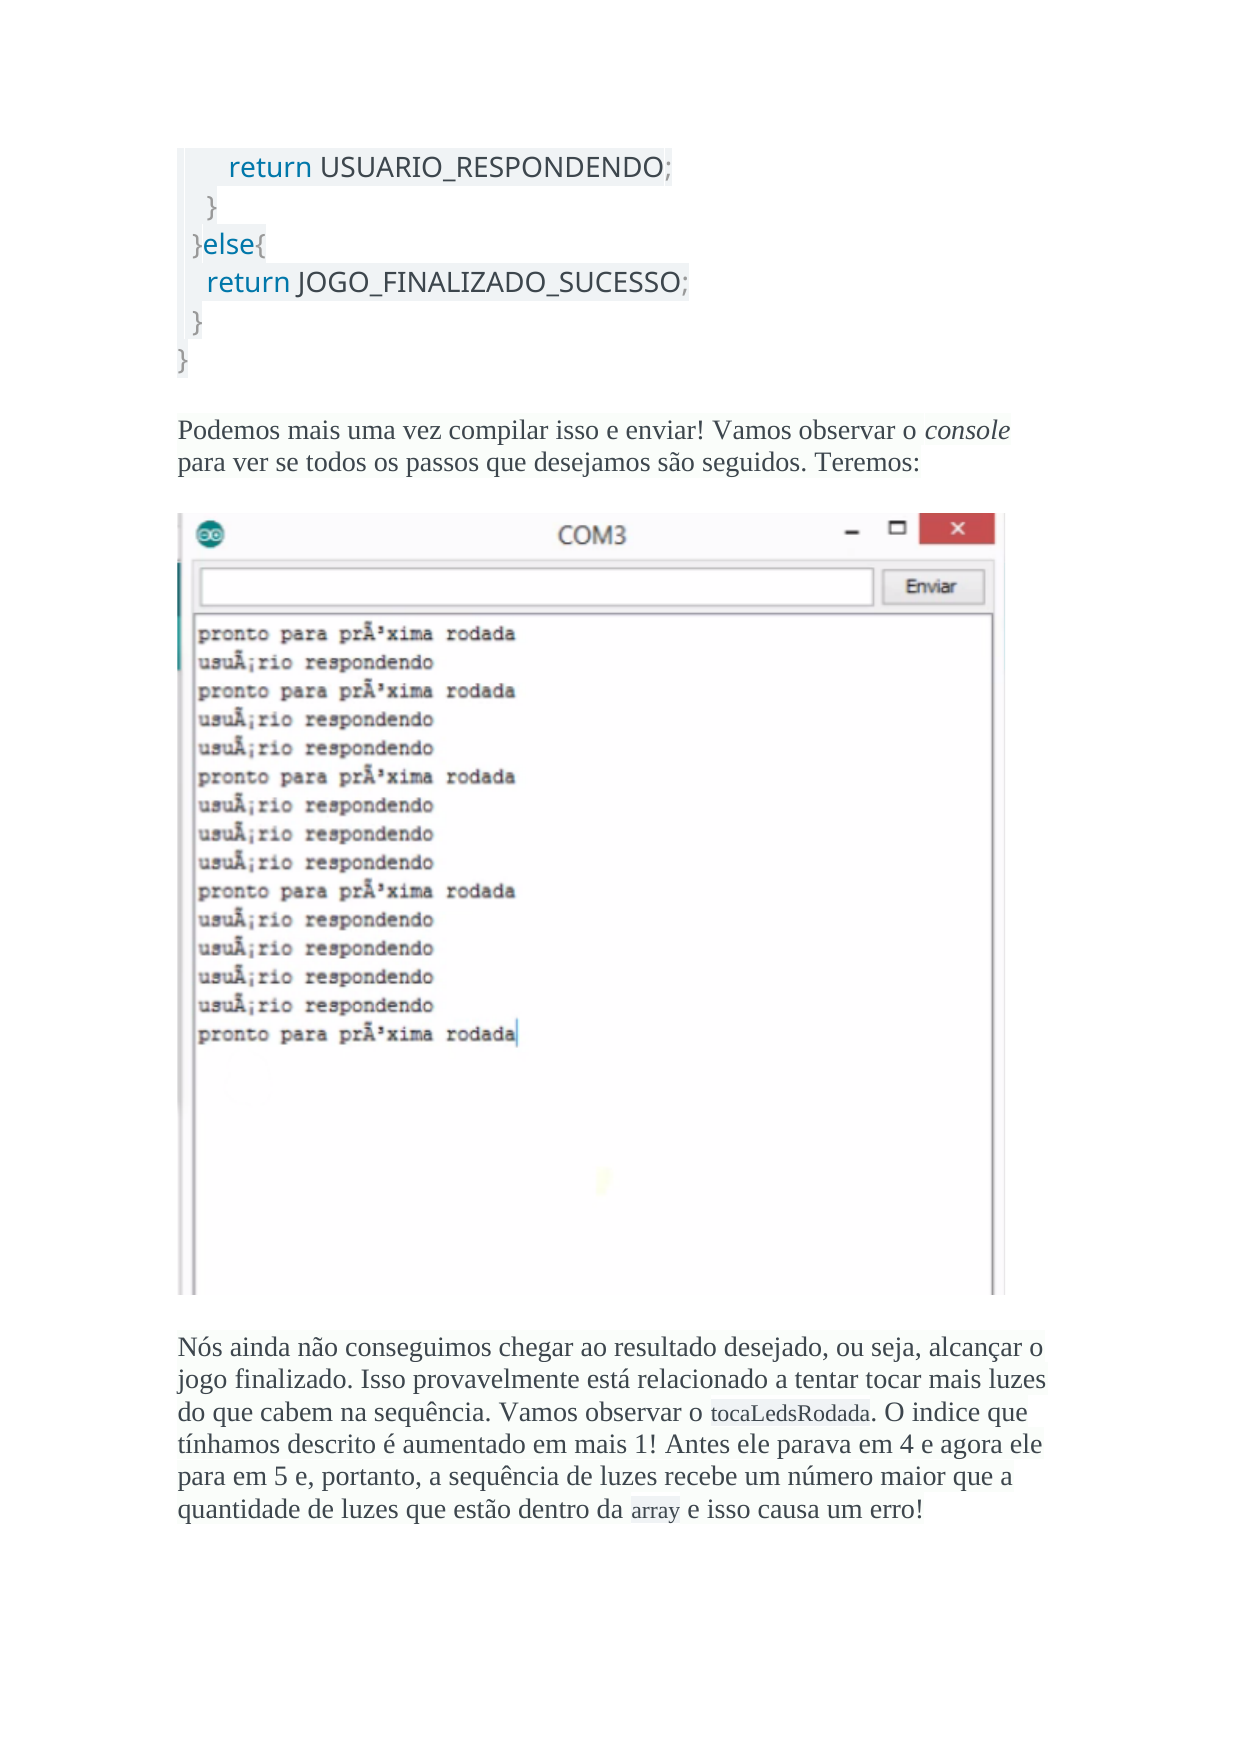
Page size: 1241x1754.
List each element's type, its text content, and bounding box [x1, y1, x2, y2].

picture [177, 513, 1006, 1295]
text Nós ainda não conseguimos chegar ao resultado desejado, ou seja, alcançar o jogo finalizado. Isso provavelmente está relacionado a tentar tocar mais luzes do que cabem na sequência. Vamos observar o tocaLedsRodada. O indice que tínhamos descrito é aumentado em mais 1! Antes ele parava em 4 e agora ele para em 5 e, portanto, a sequência de luzes recebe um número maior que a quantidade de luzes que estão dentro da array e isso causa um erro! [177, 1330, 1063, 1524]
text Podemos mais uma vez compilar isso e enviar! Vamos observar o console para ver se todos os passos que desejamos são seguidos. Teremos: [921, 413, 1063, 478]
